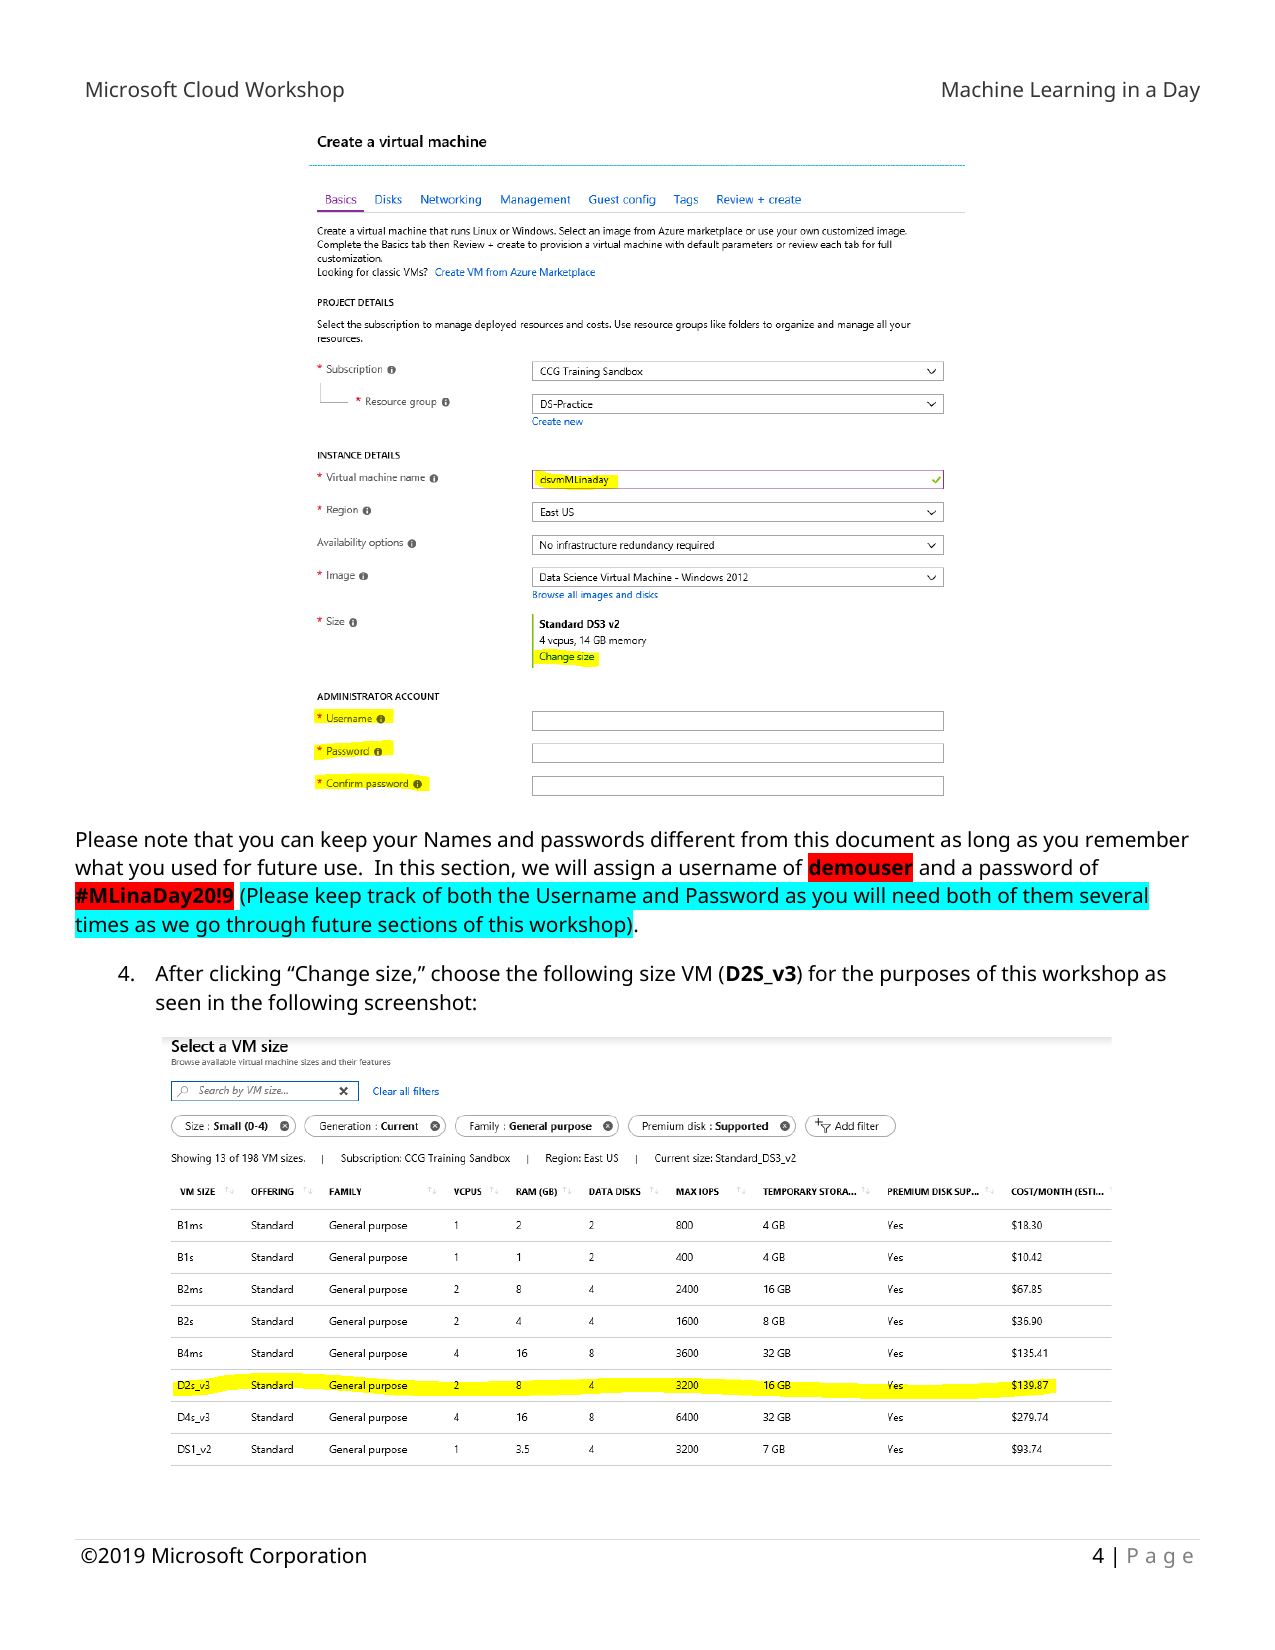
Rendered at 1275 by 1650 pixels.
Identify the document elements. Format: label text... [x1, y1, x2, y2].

list After clicking “Change size,” choose the following size VM (D2S_v3) for the purposes of this workshop as seen in the following screenshot: [118, 959, 1199, 1016]
picture [308, 131, 965, 804]
text Please note that you can keep your Names and passwords different from this document as long as you remember what you used for future use. In this section, we will assign a username of demouser and a password of #MLinaDay20!9 (Please keep track of both the Username and Password as you will need both of them several times as we go through future sections of this workshop). [75, 825, 1199, 938]
picture [162, 1037, 1112, 1467]
